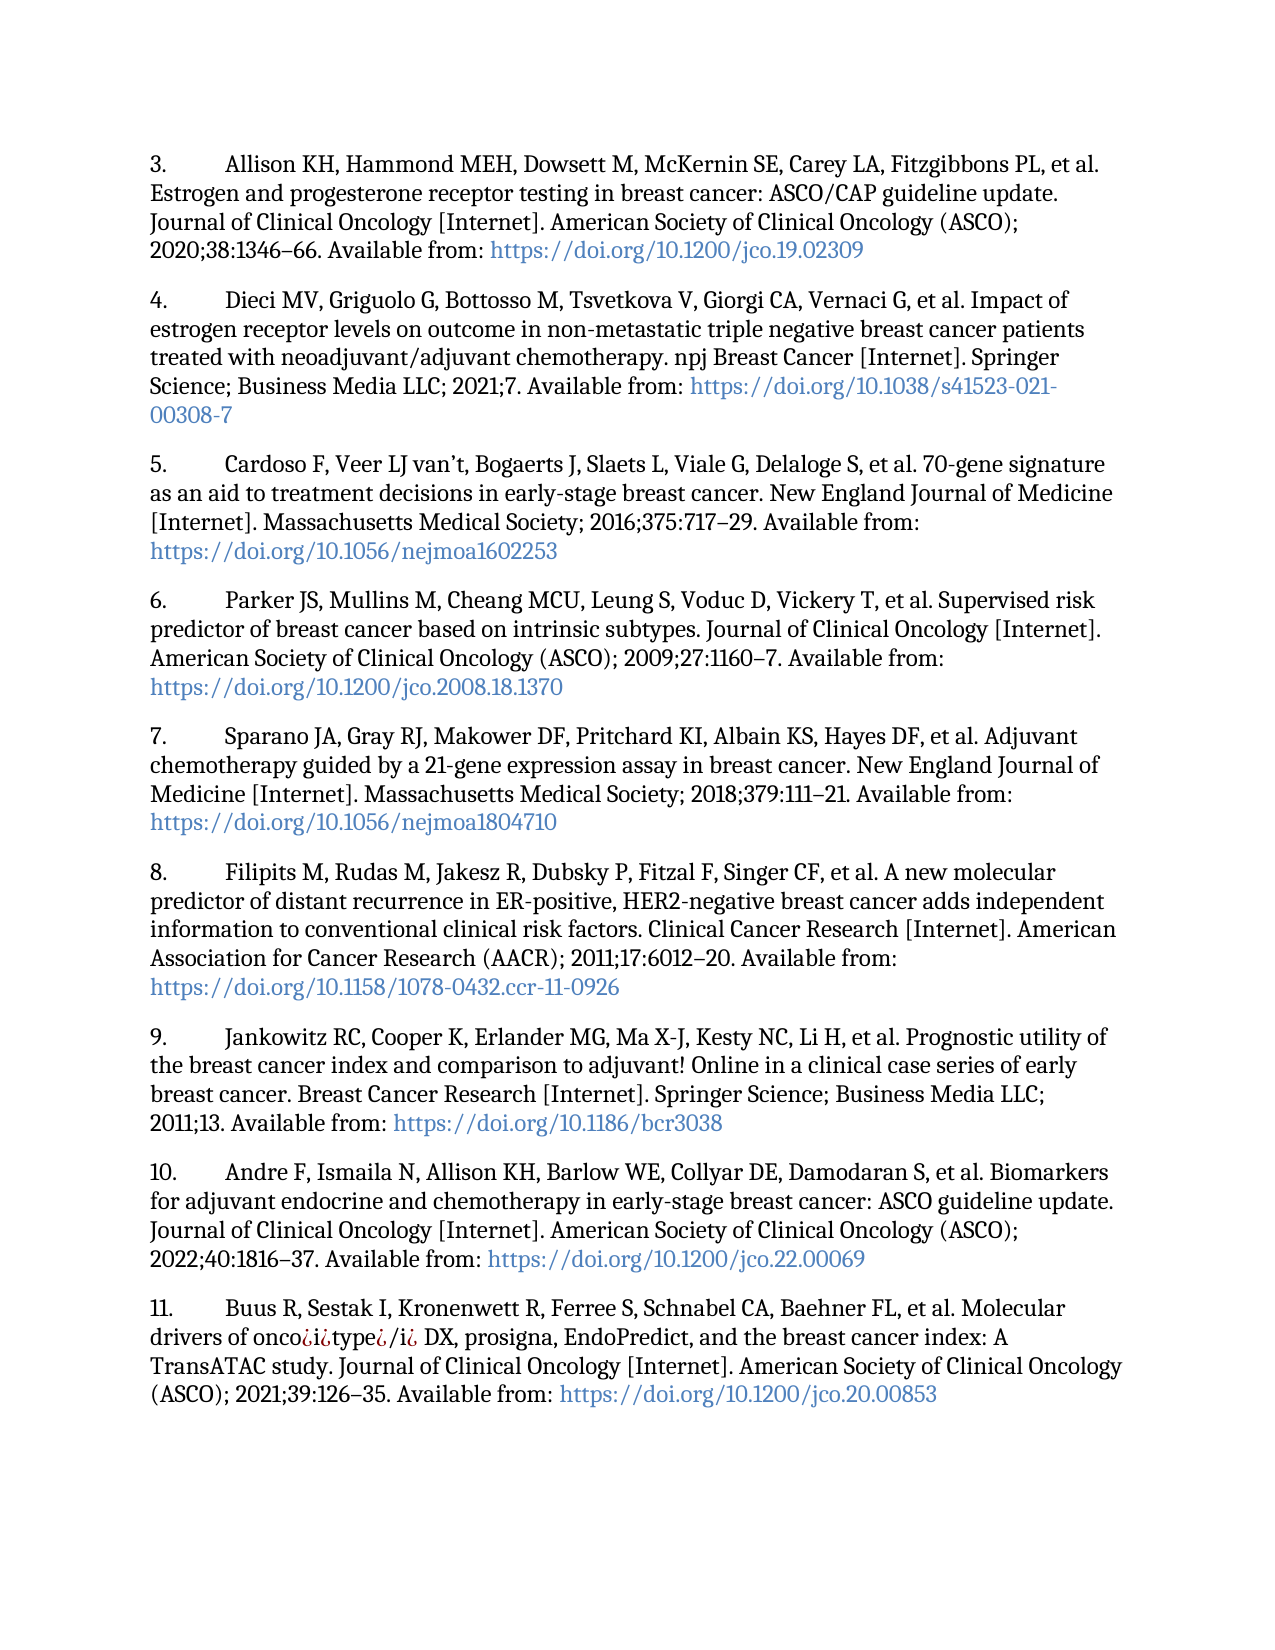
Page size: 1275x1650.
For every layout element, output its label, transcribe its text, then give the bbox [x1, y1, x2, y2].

text 11. Buus R, Sestak I, Kronenwett R, Ferree S, Schnabel CA, Baehner FL, et al. Molecular drivers of oncoitype/i DX, prosigna, EndoPredict, and the breast cancer index: A TransATAC study. Journal of Clinical Oncology [Internet]. American Society of Clinical Oncology (ASCO); 2021;39:126–35. Available from: https://doi.org/10.1200/jco.20.00853 [150, 1294, 1125, 1409]
text 4. Dieci MV, Griguolo G, Bottosso M, Tsvetkova V, Giorgi CA, Vernaci G, et al. Impact of estrogen receptor levels on outcome in non-metastatic triple negative breast cancer patients treated with neoadjuvant/adjuvant chemotherapy. npj Breast Cancer [Internet]. Springer Science; Business Media LLC; 2021;7. Available from: https://doi.org/10.1038/s41523-021-00308-7 [150, 286, 1125, 429]
text 10. Andre F, Ismaila N, Allison KH, Barlow WE, Collyar DE, Damodaran S, et al. Biomarkers for adjuvant endocrine and chemotherapy in early-stage breast cancer: ASCO guideline update. Journal of Clinical Oncology [Internet]. American Society of Clinical Oncology (ASCO); 2022;40:1816–37. Available from: https://doi.org/10.1200/jco.22.00069 [150, 1158, 1125, 1273]
text 8. Filipits M, Rudas M, Jakesz R, Dubsky P, Fitzal F, Singer CF, et al. A new molecular predictor of distant recurrence in ER-positive, HER2-negative breast cancer adds independent information to conventional clinical risk factors. Clinical Cancer Research [Internet]. American Association for Cancer Research (AACR); 2011;17:6012–20. Available from: https://doi.org/10.1158/1078-0432.ccr-11-0926 [150, 858, 1125, 1002]
text 5. Cardoso F, Veer LJ van’t, Bogaerts J, Slaets L, Viale G, Delaloge S, et al. 70-gene signature as an aid to treatment decisions in early-stage breast cancer. New England Journal of Medicine [Internet]. Massachusetts Medical Society; 2016;375:717–29. Available from: https://doi.org/10.1056/nejmoa1602253 [150, 450, 1125, 565]
text 3. Allison KH, Hammond MEH, Dowsett M, McKernin SE, Carey LA, Fitzgibbons PL, et al. Estrogen and progesterone receptor testing in breast cancer: ASCO/CAP guideline update. Journal of Clinical Oncology [Internet]. American Society of Clinical Oncology (ASCO); 2020;38:1346–66. Available from: https://doi.org/10.1200/jco.19.02309 [150, 150, 1125, 265]
text 6. Parker JS, Mullins M, Cheang MCU, Leung S, Voduc D, Vickery T, et al. Supervised risk predictor of breast cancer based on intrinsic subtypes. Journal of Clinical Oncology [Internet]. American Society of Clinical Oncology (ASCO); 2009;27:1160–7. Available from: https://doi.org/10.1200/jco.2008.18.1370 [150, 586, 1125, 701]
text 7. Sparano JA, Gray RJ, Makower DF, Pritchard KI, Albain KS, Hayes DF, et al. Adjuvant chemotherapy guided by a 21-gene expression assay in breast cancer. New England Journal of Medicine [Internet]. Massachusetts Medical Society; 2018;379:111–21. Available from: https://doi.org/10.1056/nejmoa1804710 [150, 722, 1125, 837]
text 9. Jankowitz RC, Cooper K, Erlander MG, Ma X-J, Kesty NC, Li H, et al. Prognostic utility of the breast cancer index and comparison to adjuvant! Online in a clinical case series of early breast cancer. Breast Cancer Research [Internet]. Springer Science; Business Media LLC; 2011;13. Available from: https://doi.org/10.1186/bcr3038 [150, 1022, 1125, 1137]
